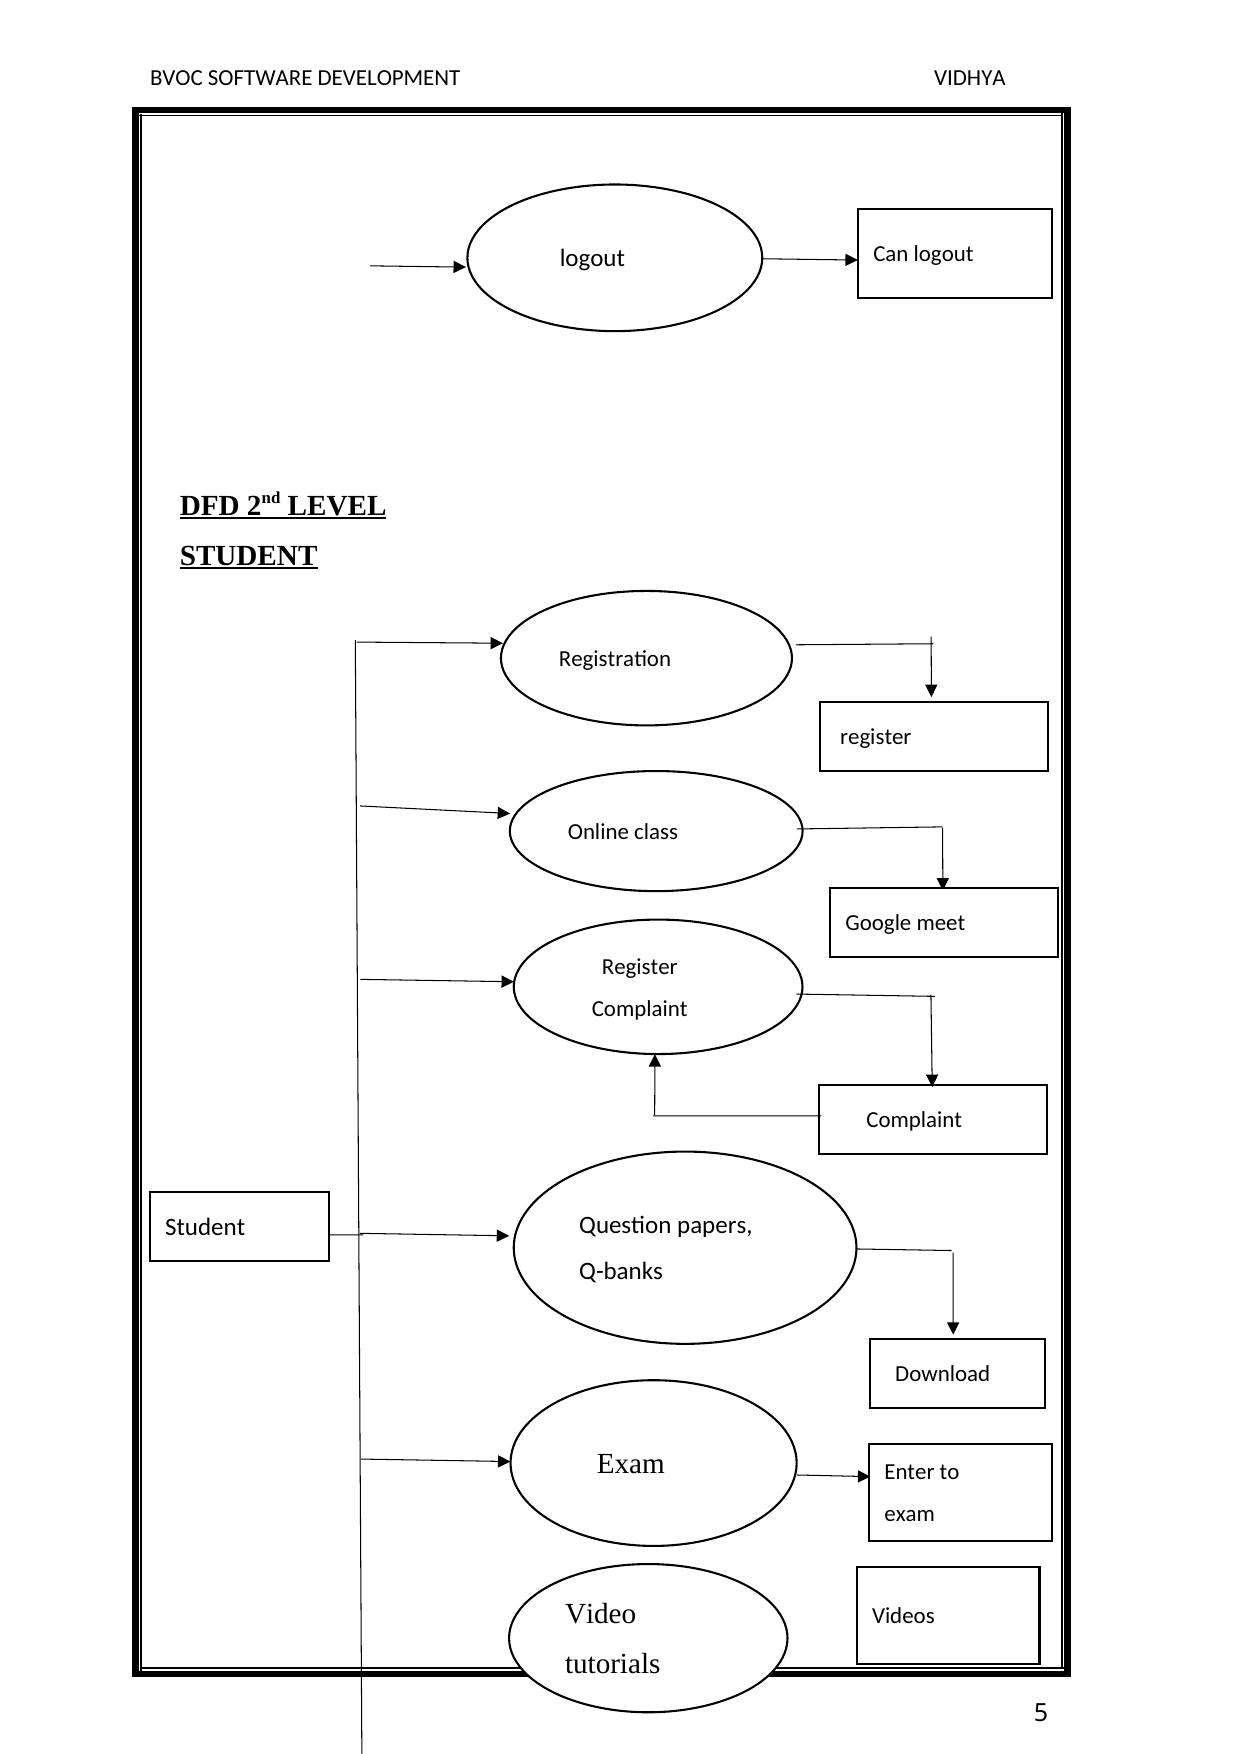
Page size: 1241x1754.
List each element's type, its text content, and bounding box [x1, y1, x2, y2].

text STUDENT [179, 538, 1016, 572]
text DFD 2nd LEVEL [179, 488, 1016, 521]
